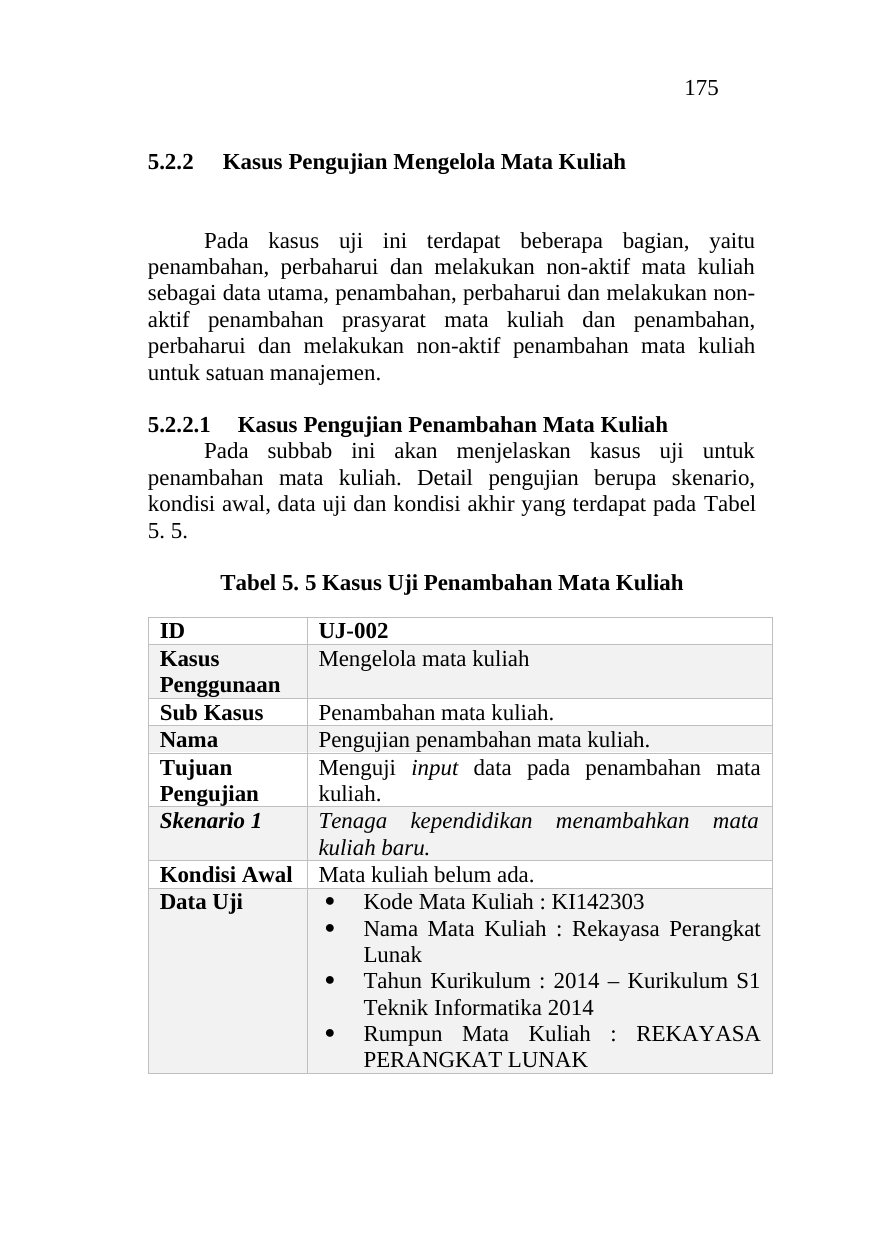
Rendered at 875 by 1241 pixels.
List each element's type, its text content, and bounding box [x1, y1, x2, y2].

table_cell Menguji input data pada penambahan mata kuliah. [308, 754, 772, 806]
table_cell Sub Kasus [149, 699, 307, 725]
table_cell Skenario 1 [149, 807, 307, 860]
table_cell Mengelola mata kuliah [308, 645, 772, 698]
text Pada kasus uji ini terdapat beberapa bagian, yaitu penambahan, perbaharui dan melakukan non-aktif mata kuliah sebagai data utama, penambahan, perbaharui dan melakukan non-aktif penambahan prasyarat mata kuliah dan penambahan, perbaharui dan melakukan non-aktif penambahan mata kuliah untuk satuan manajemen. [148, 227, 756, 385]
table_cell Kondisi Awal [149, 861, 307, 887]
text Tabel 5. 5 Kasus Uji Penambahan Mata Kuliah [148, 569, 756, 596]
table_cell Tenaga kependidikan menambahkan mata kuliah baru. [308, 807, 772, 860]
table_cell Mata kuliah belum ada. [308, 861, 772, 887]
table_cell Data Uji [149, 889, 307, 1073]
subtitle Kasus Pengujian Mengelola Mata Kuliah [148, 148, 756, 174]
subtitle Kasus Pengujian Penambahan Mata Kuliah [148, 411, 756, 438]
table_header UJ-002 [308, 618, 772, 644]
table_cell Penambahan mata kuliah. [308, 699, 772, 725]
text Pada subbab ini akan menjelaskan kasus uji untuk penambahan mata kuliah. Detail pengujian berupa skenario, kondisi awal, data uji dan kondisi akhir yang terdapat pada Tabel 5. 5. [148, 438, 756, 543]
table_cell Tujuan Pengujian [149, 754, 307, 806]
table_header ID [149, 618, 307, 644]
table_cell Pengujian penambahan mata kuliah. [308, 726, 772, 752]
table_cell Kasus Penggunaan [149, 645, 307, 698]
table_cell Nama [149, 726, 307, 752]
